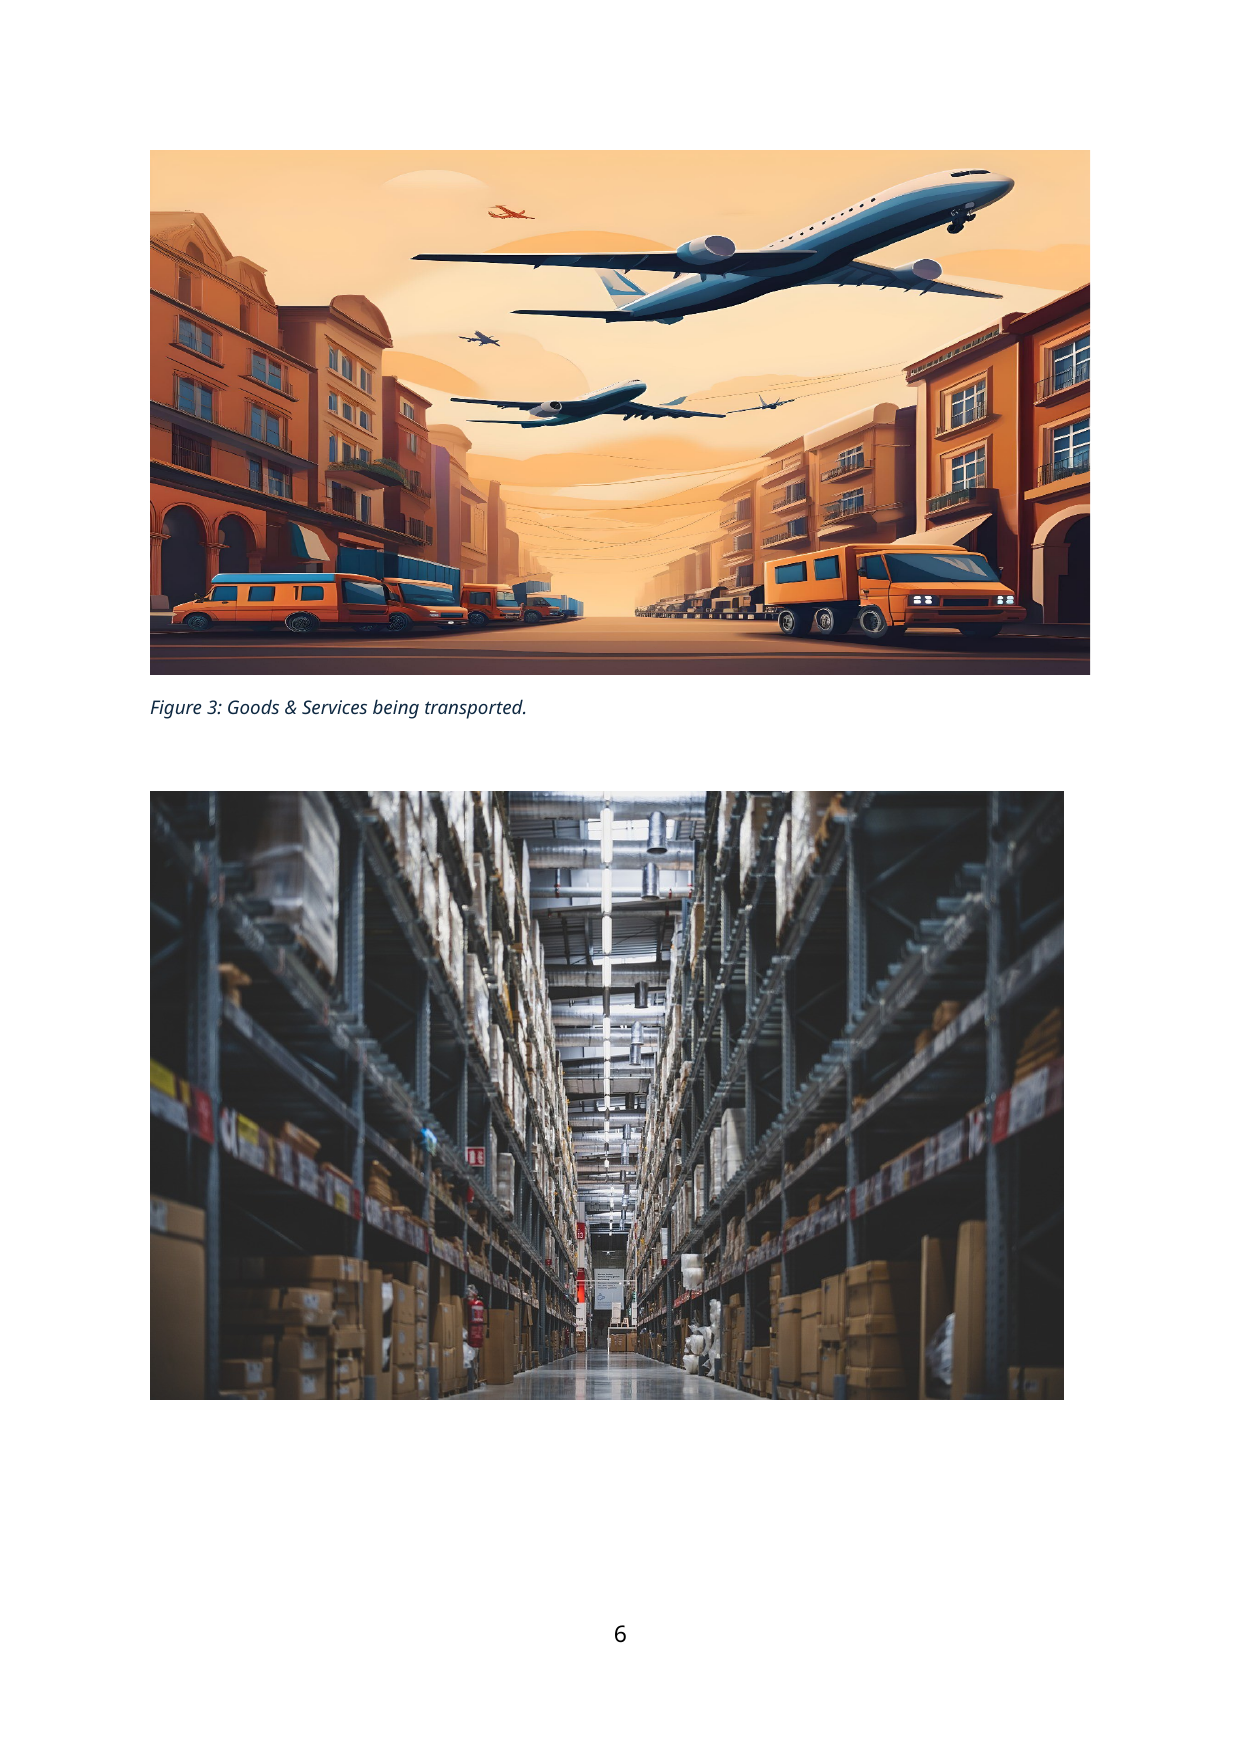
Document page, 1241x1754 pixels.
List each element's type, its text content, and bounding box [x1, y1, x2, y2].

picture [150, 150, 1091, 675]
text Figure 3: Goods & Services being transported. [150, 694, 1090, 720]
picture [150, 791, 1064, 1400]
